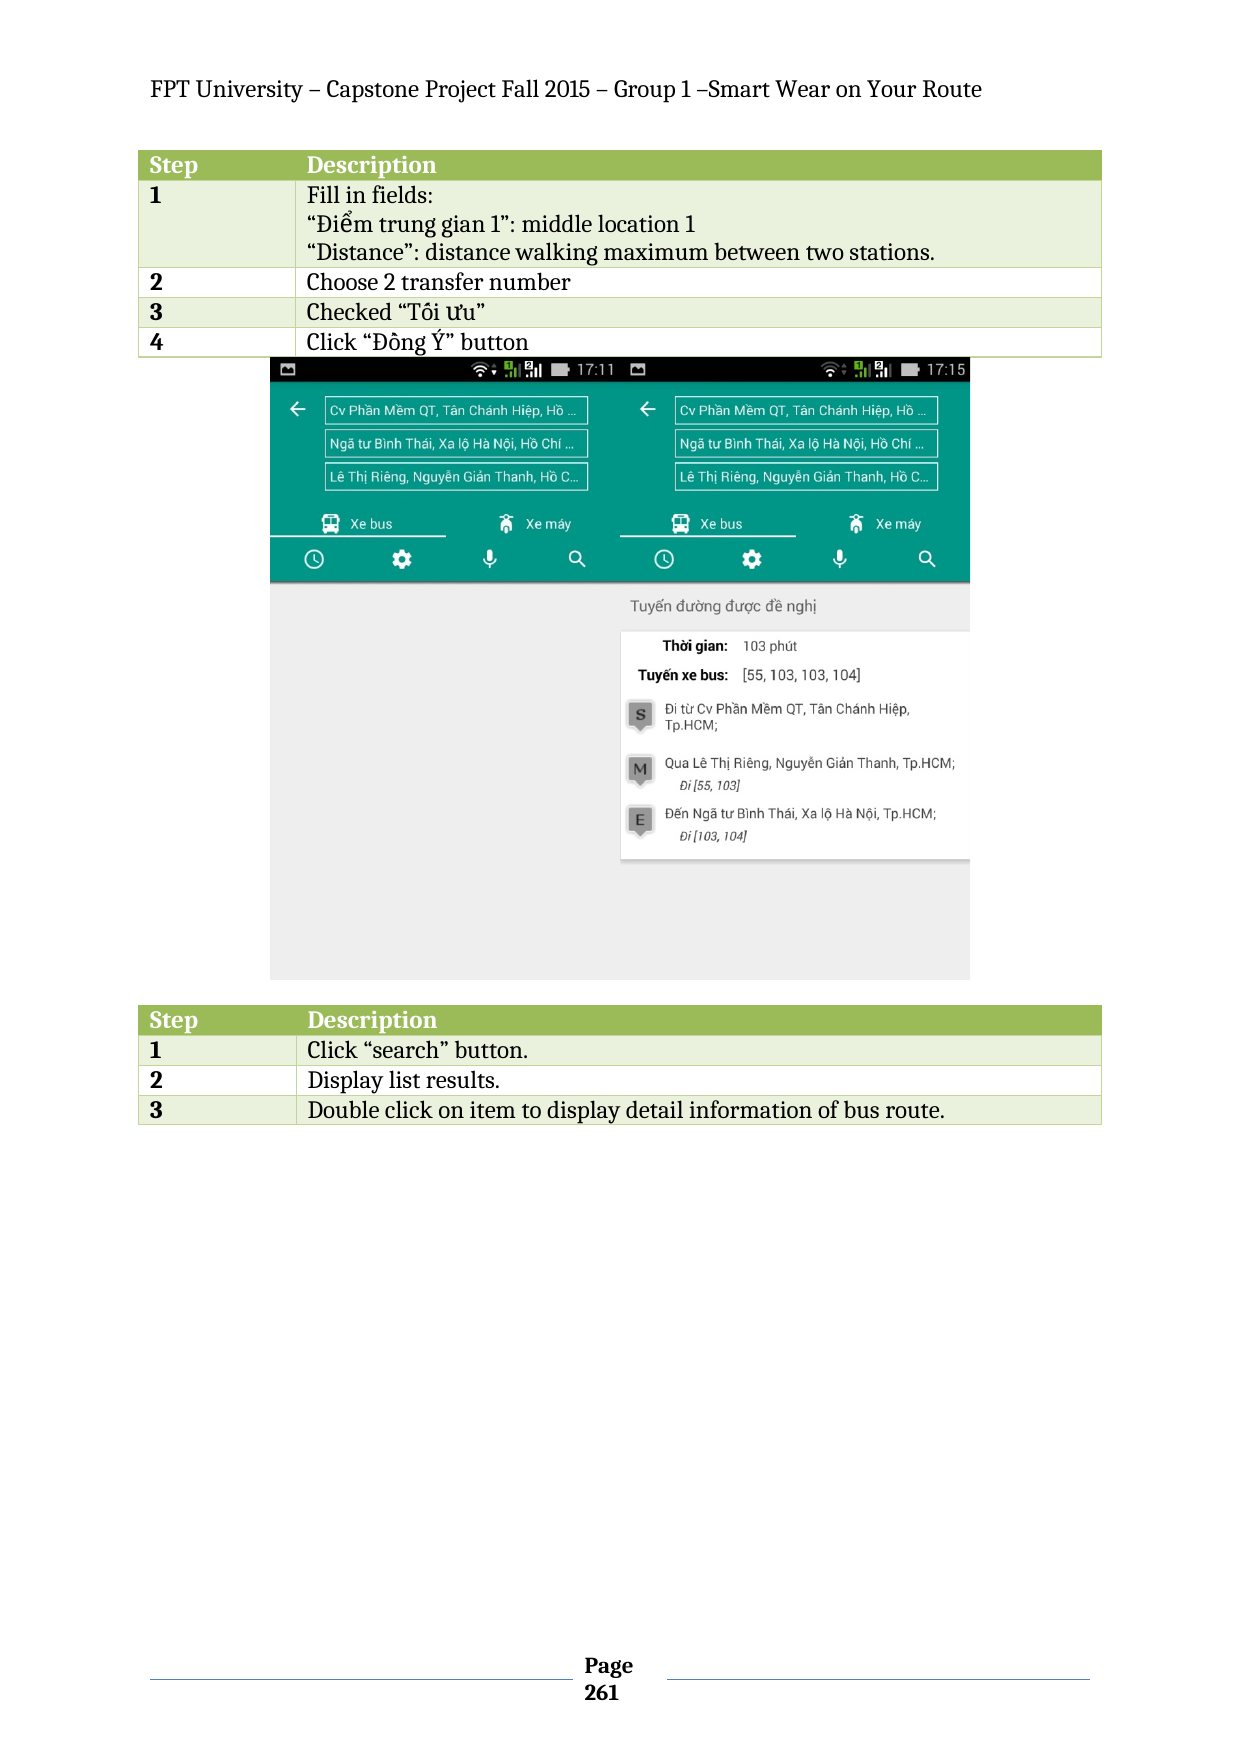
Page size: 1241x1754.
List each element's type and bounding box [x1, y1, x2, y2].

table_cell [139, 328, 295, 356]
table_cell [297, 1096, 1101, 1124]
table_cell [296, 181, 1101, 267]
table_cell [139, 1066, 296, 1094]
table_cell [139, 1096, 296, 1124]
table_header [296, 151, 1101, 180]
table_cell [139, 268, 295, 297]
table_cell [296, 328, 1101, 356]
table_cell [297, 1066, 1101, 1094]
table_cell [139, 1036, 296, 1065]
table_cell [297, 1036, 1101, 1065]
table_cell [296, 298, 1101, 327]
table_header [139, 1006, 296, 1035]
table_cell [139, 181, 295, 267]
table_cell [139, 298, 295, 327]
picture [270, 357, 971, 980]
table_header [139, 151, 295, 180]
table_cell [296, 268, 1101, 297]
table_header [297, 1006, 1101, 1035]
